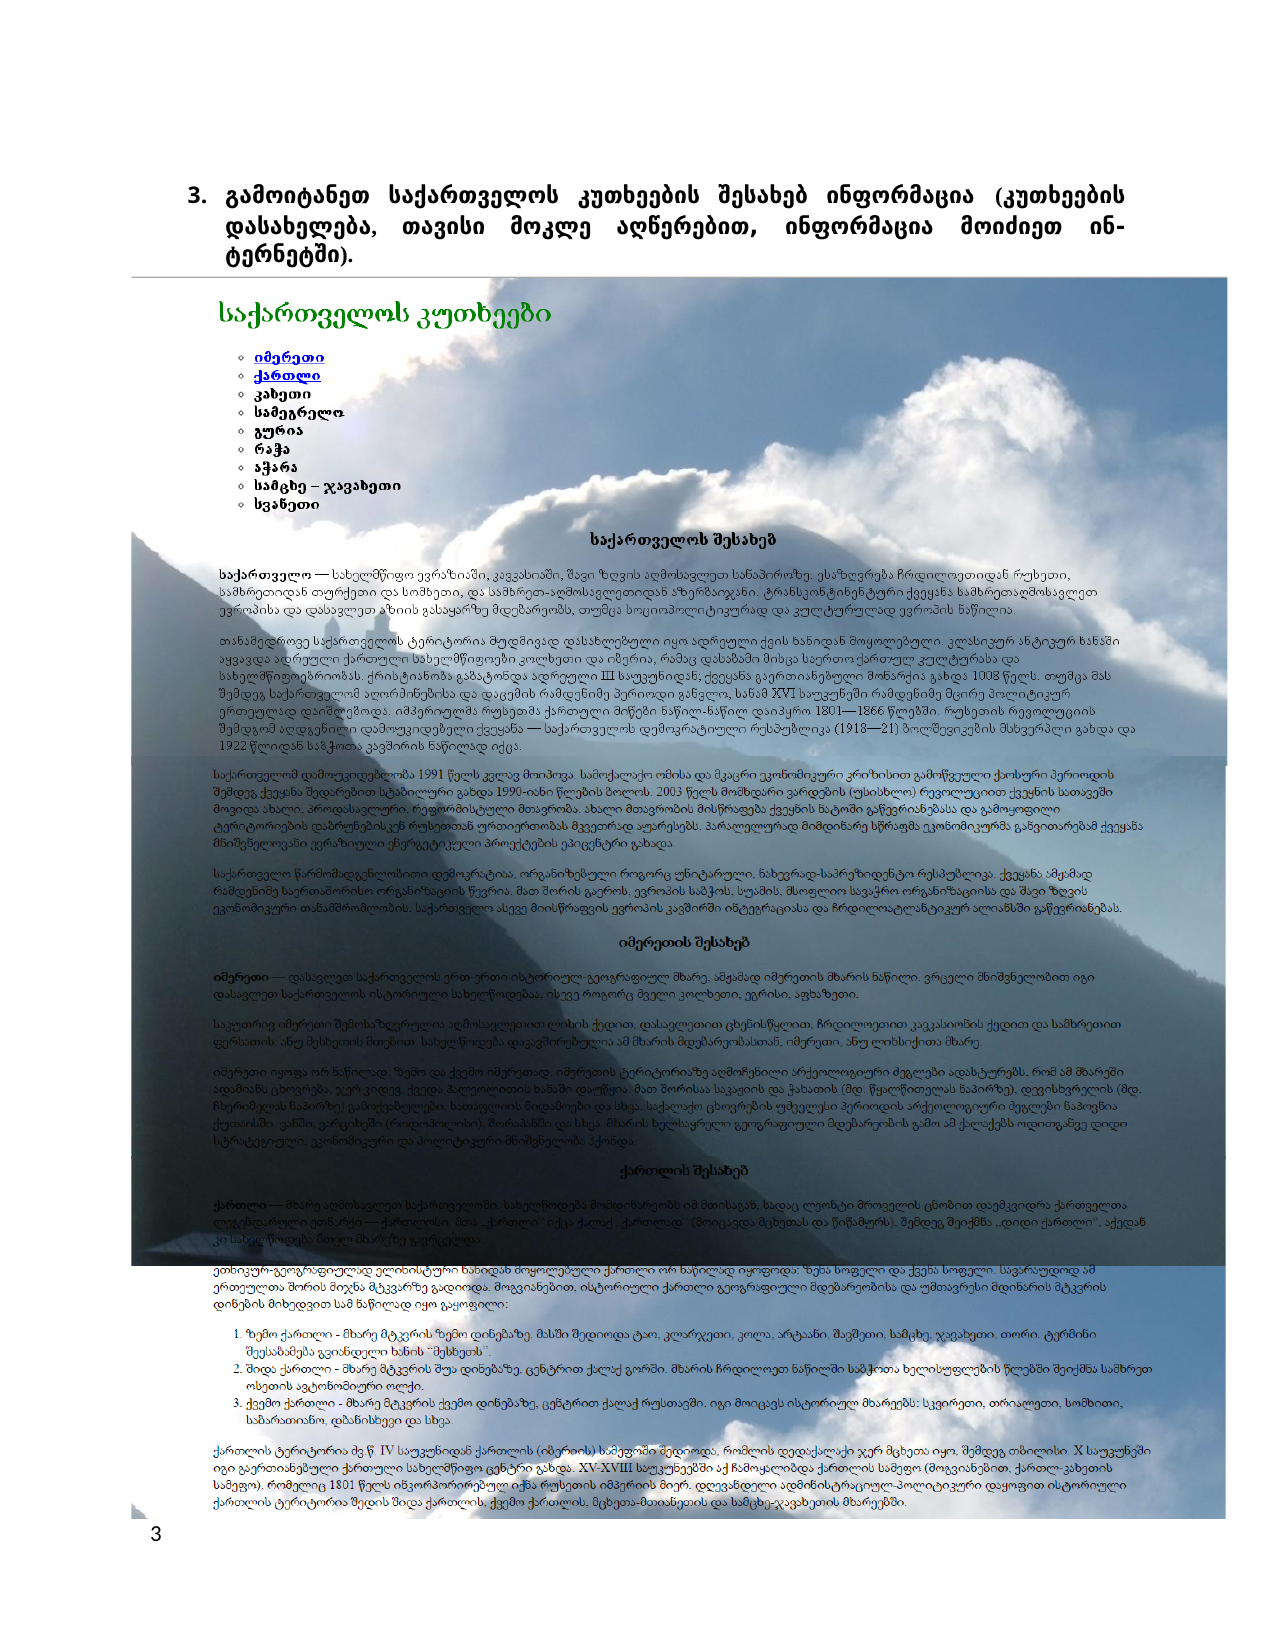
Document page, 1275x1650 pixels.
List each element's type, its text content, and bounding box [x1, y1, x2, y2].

subtitle გამოიტანეთ საქართველოს კუთხეების შესახებ ინფორმაცია (კუთხეების დასახელება, თავისი მოკლე აღწერებით, ინფორმაცია მოიძიეთ ინტერნეტში). [187, 179, 1125, 268]
picture [131, 276, 1228, 1519]
